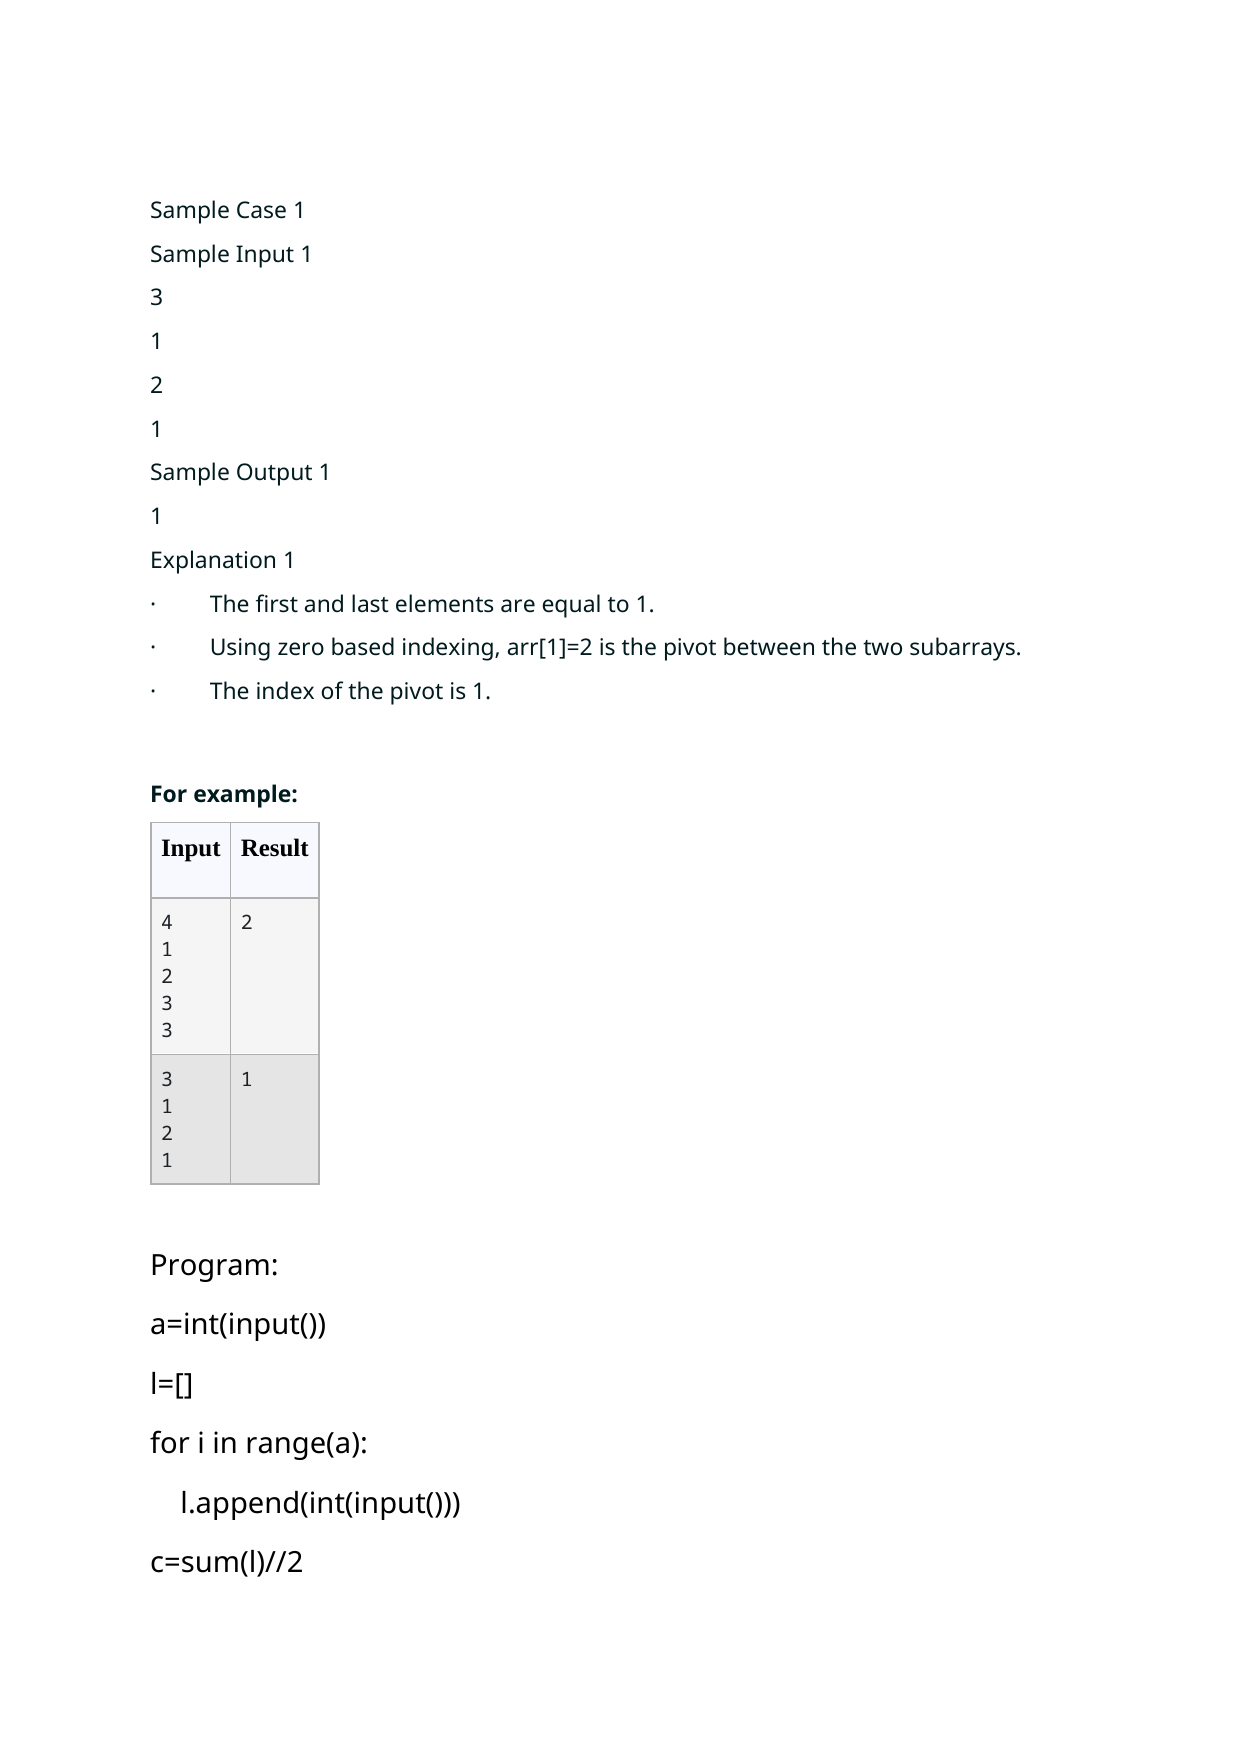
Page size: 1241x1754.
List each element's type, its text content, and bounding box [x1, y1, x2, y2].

text c=sum(l)//2 [150, 1541, 1090, 1581]
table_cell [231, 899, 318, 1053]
text · The index of the pivot is 1. [150, 675, 1090, 706]
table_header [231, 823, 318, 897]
text Explanation 1 [150, 544, 1090, 575]
text 1 [150, 500, 1090, 531]
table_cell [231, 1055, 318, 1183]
text 1 [150, 325, 1090, 356]
text · The first and last elements are equal to 1. [150, 587, 1090, 619]
text l.append(int(input())) [150, 1482, 1090, 1522]
text Sample Input 1 [150, 237, 1090, 269]
text Sample Output 1 [150, 456, 1090, 487]
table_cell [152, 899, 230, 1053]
text 1 [150, 412, 1090, 444]
text 3 [150, 281, 1090, 312]
text Program: [150, 1244, 1090, 1284]
text Sample Case 1 [150, 194, 1090, 225]
text 2 [150, 369, 1090, 400]
text l=[] [150, 1363, 1090, 1403]
text · Using zero based indexing, arr[1]=2 is the pivot between the two subarrays. [150, 631, 1090, 662]
text for i in range(a): [150, 1422, 1090, 1462]
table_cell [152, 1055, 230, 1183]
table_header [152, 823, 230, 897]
text For example: [150, 778, 1090, 809]
text a=int(input()) [150, 1303, 1090, 1343]
